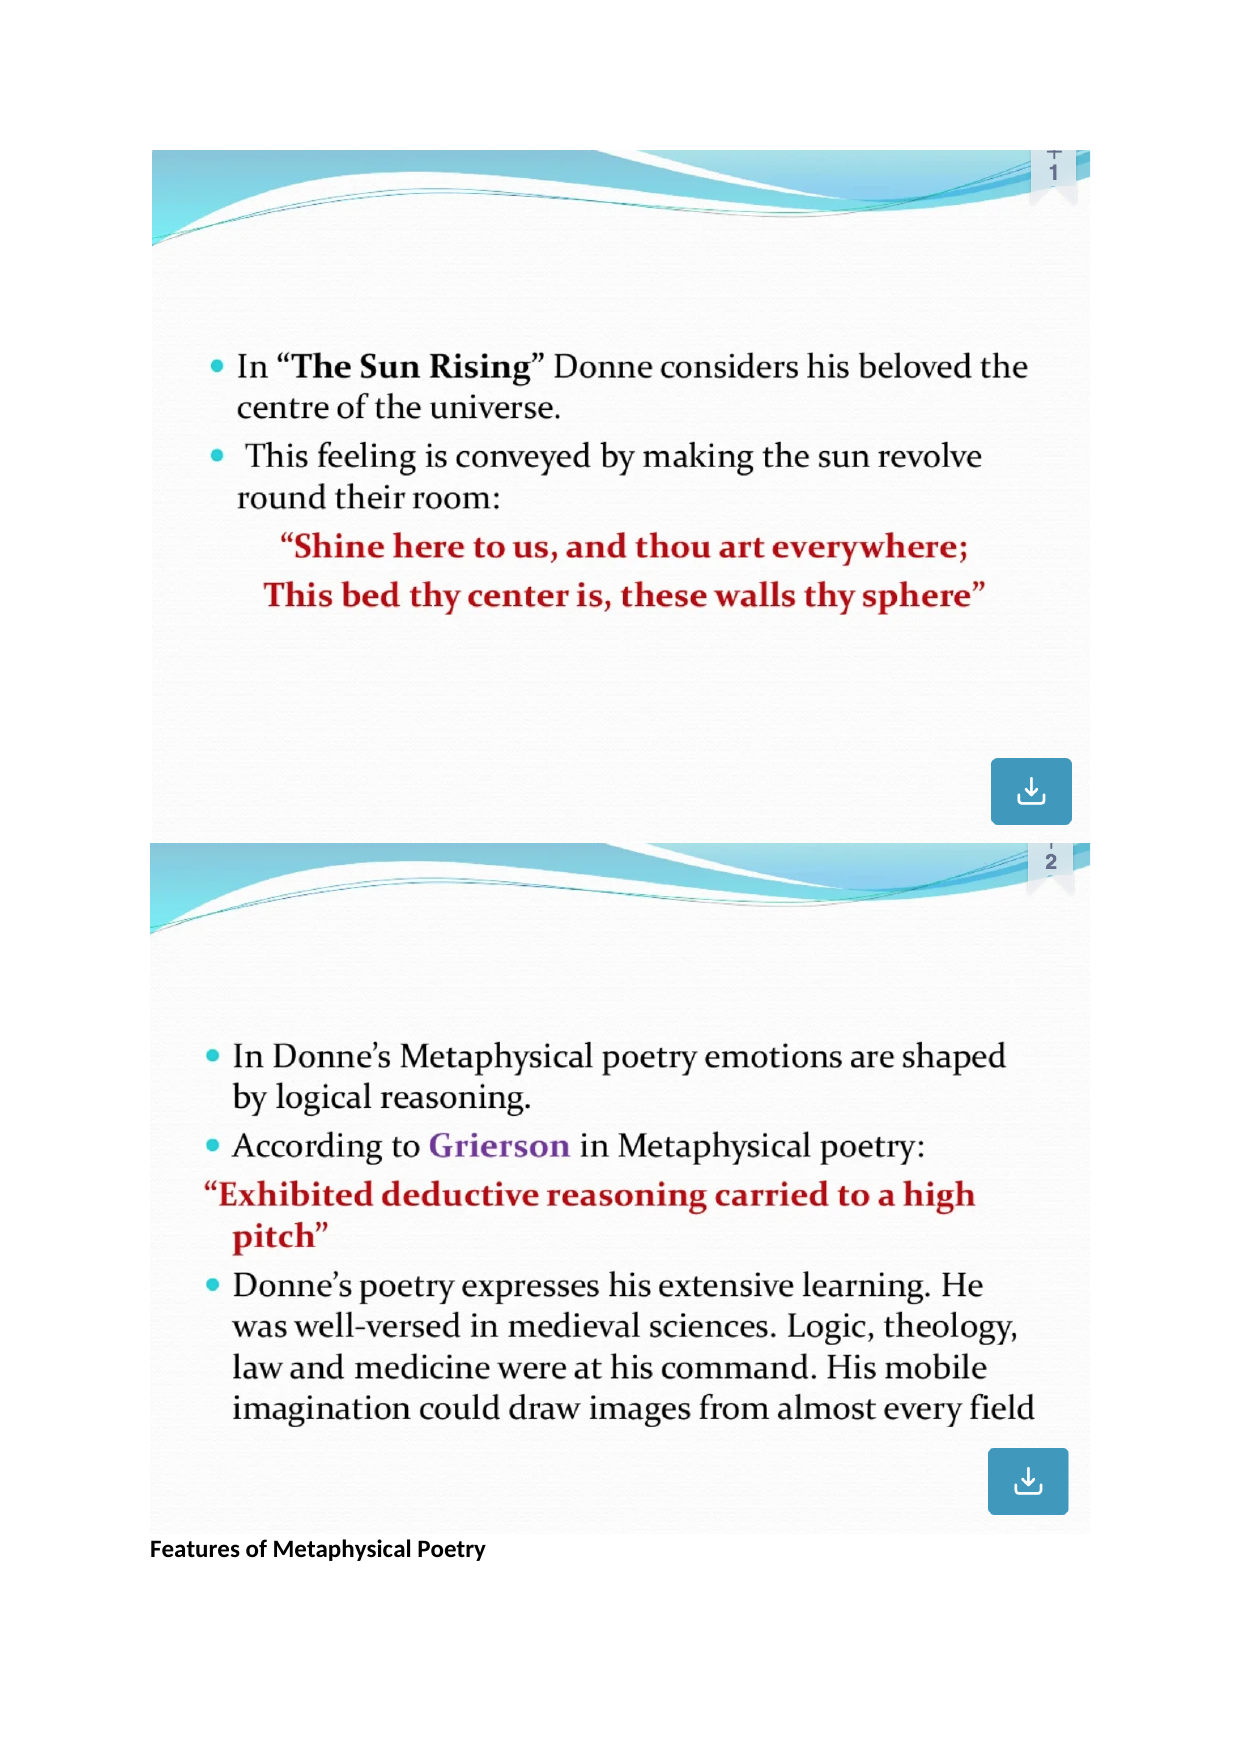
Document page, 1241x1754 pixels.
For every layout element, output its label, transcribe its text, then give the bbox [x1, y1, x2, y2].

text Features of Metaphysical Poetry [150, 1534, 1090, 1564]
picture [150, 150, 1091, 1534]
